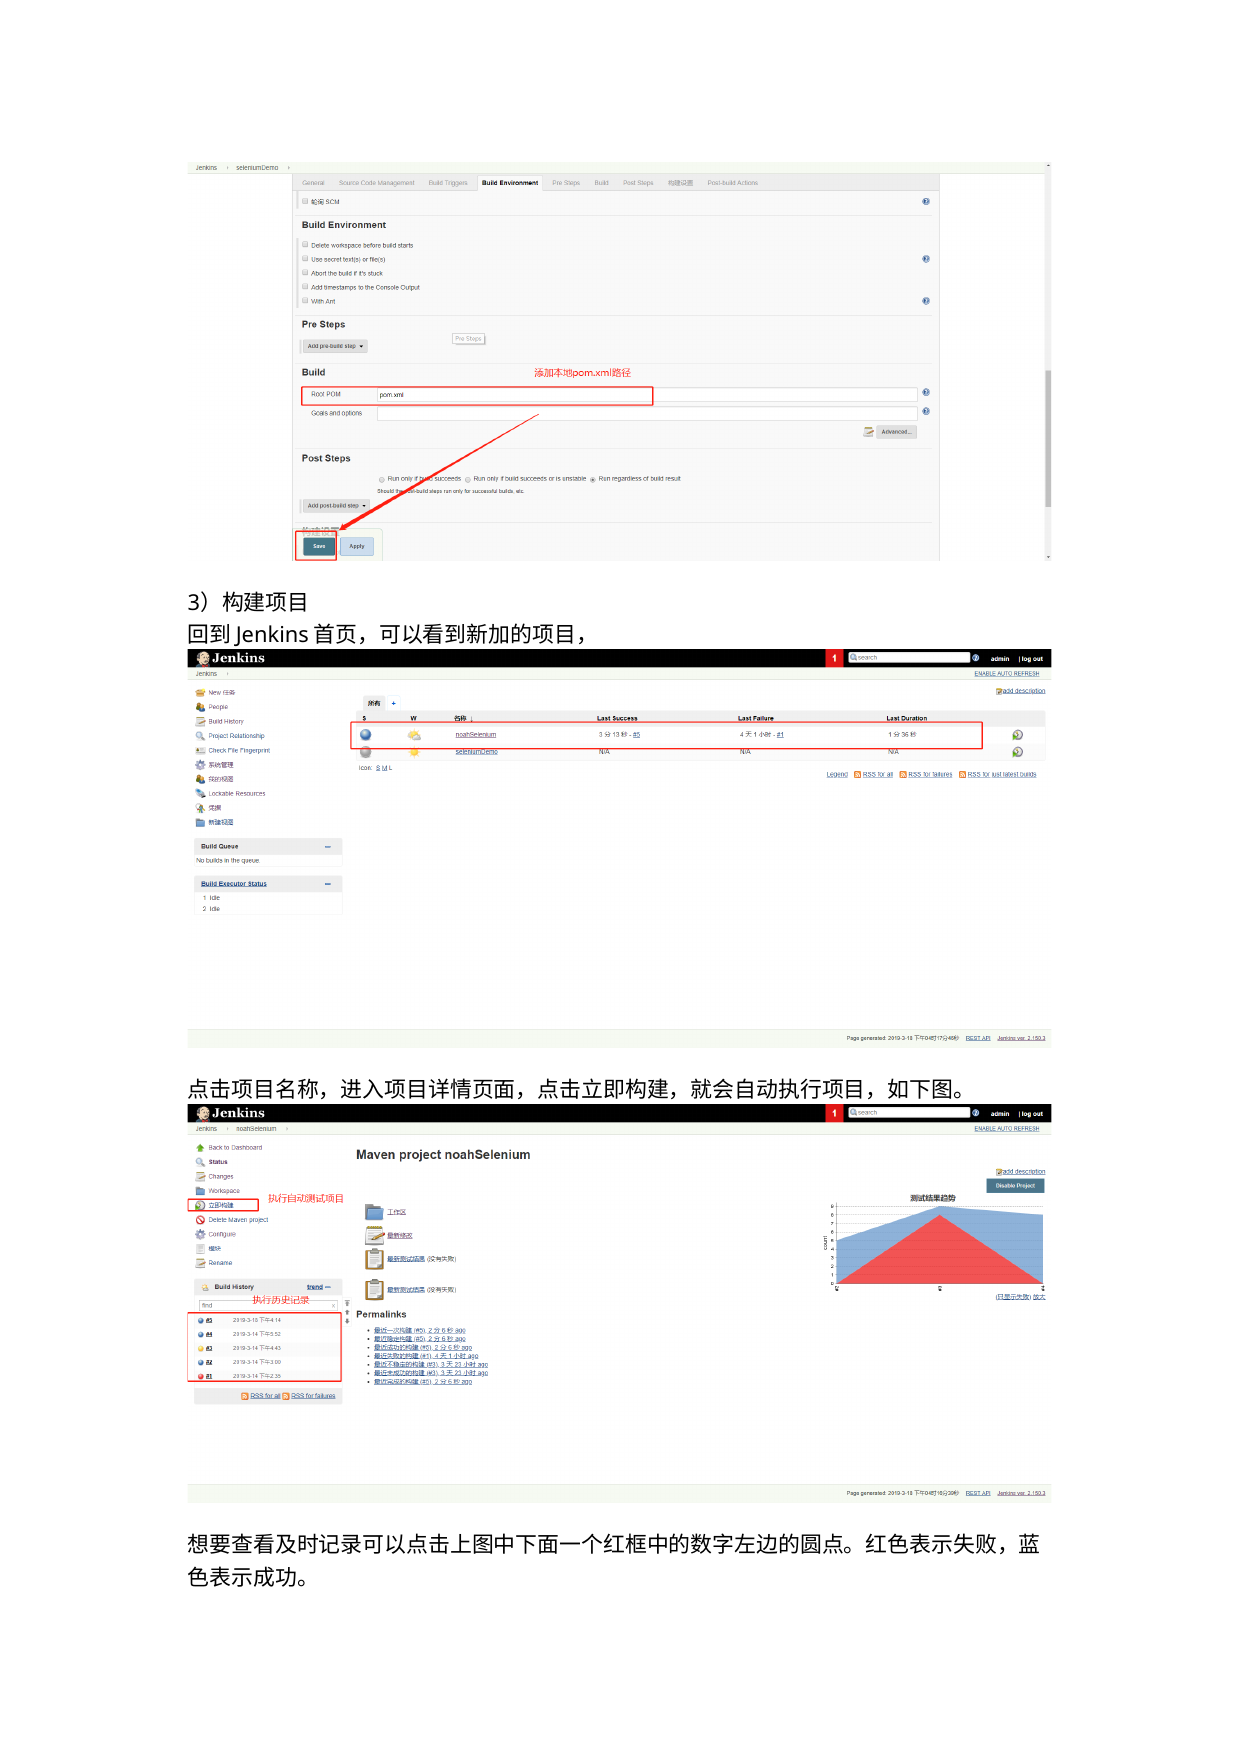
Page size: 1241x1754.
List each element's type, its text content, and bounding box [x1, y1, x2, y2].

text 回到Jenkins首页，可以看到新加的项目， [187, 617, 1053, 649]
picture [187, 162, 1052, 561]
picture [187, 1104, 1052, 1503]
text 想要查看及时记录可以点击上图中下面一个红框中的数字左边的圆点。红色表示失败，蓝色表示成功。 [187, 1527, 1053, 1592]
text 3）构建项目 [187, 584, 1053, 617]
picture [187, 649, 1052, 1048]
text 点击项目名称，进入项目详情页面，点击立即构建，就会自动执行项目，如下图。 [187, 1072, 1053, 1104]
